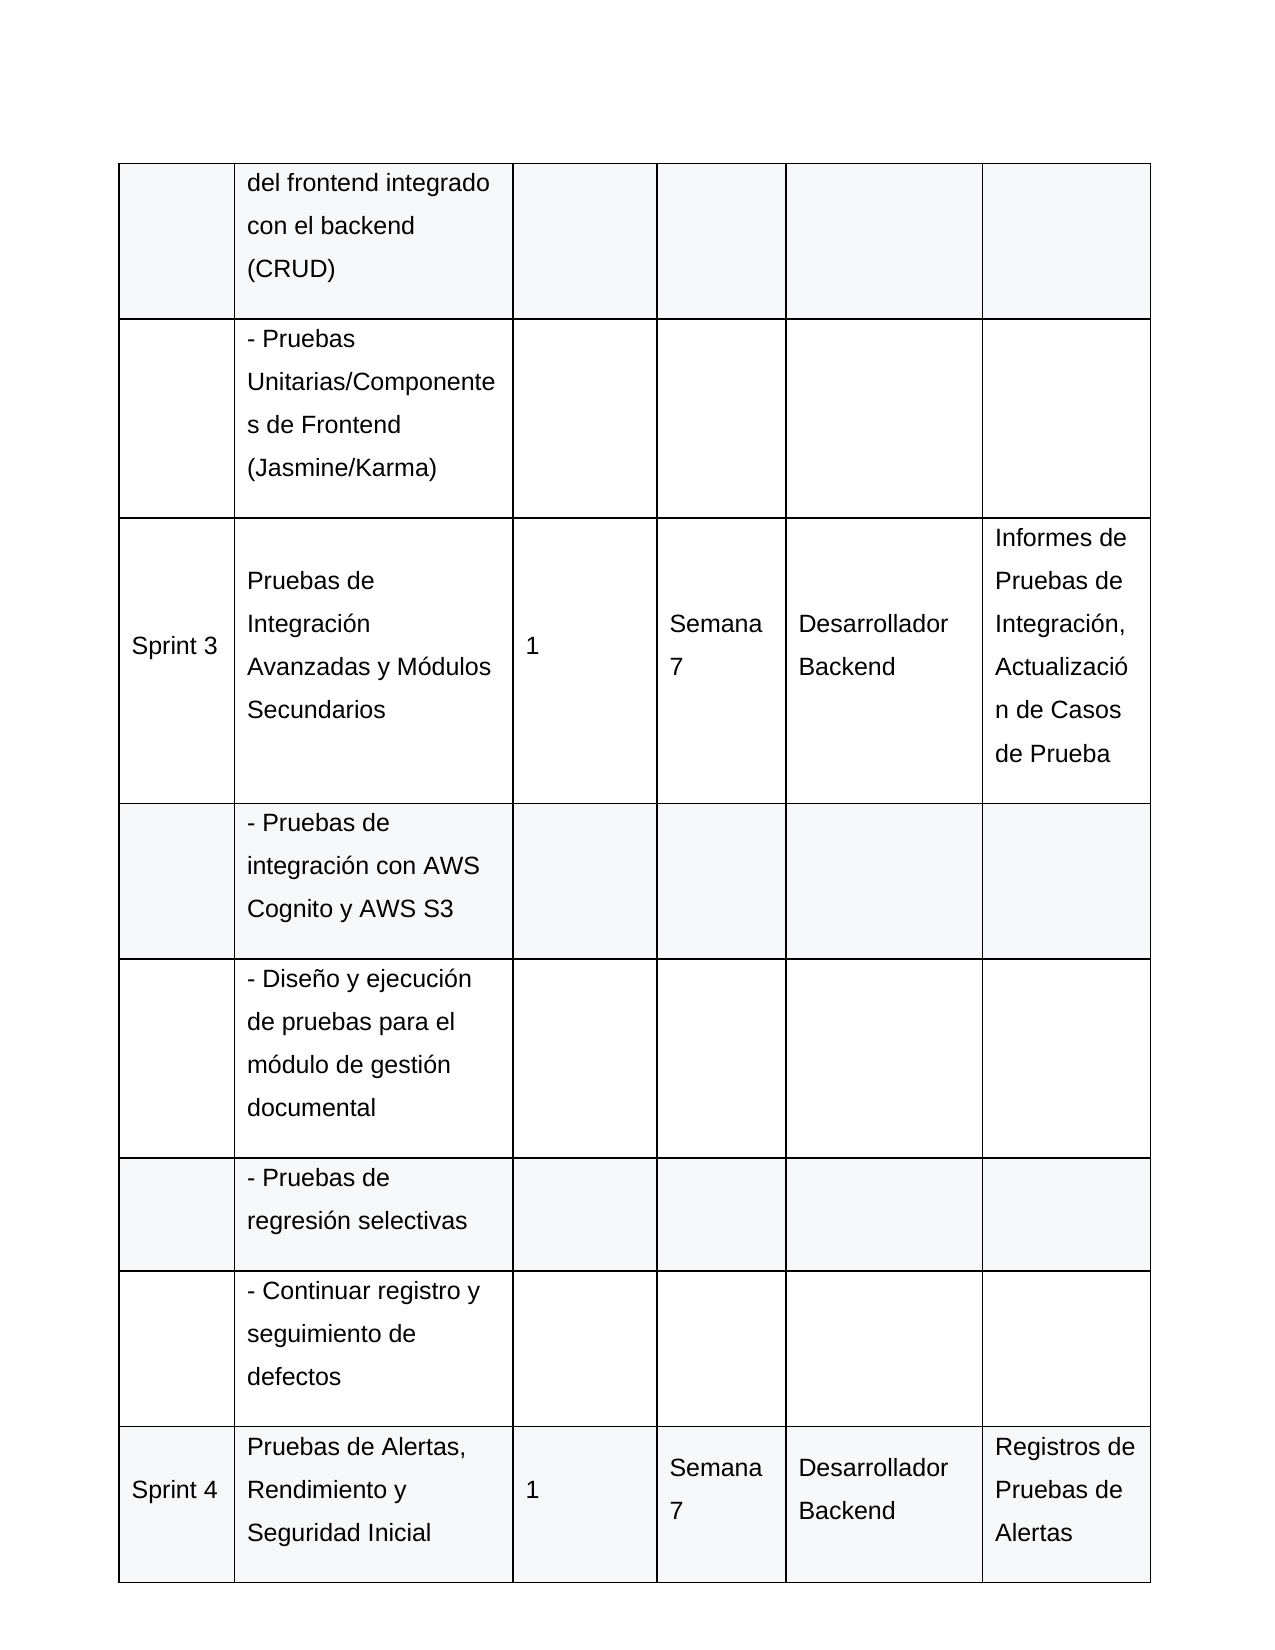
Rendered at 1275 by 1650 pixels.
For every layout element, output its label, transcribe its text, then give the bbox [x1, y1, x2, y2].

table_cell Informes de Pruebas de Integración, Actualización de Casos de Prueba [983, 519, 1150, 802]
table_cell [983, 1272, 1150, 1426]
table_cell [514, 960, 656, 1157]
table_cell [983, 320, 1150, 517]
table_cell [787, 1272, 982, 1426]
table_cell [514, 320, 656, 517]
table_cell [787, 320, 982, 517]
table_cell Desarrollador Backend [787, 1427, 982, 1582]
table_cell [514, 804, 656, 958]
table_cell [658, 804, 785, 958]
table_cell [120, 1272, 234, 1426]
table_cell [514, 164, 656, 318]
table_cell [787, 804, 982, 958]
table_cell Sprint 3 [120, 519, 234, 802]
table_cell Semana 7 [658, 1427, 785, 1582]
table_cell [983, 960, 1150, 1157]
table_cell - Pruebas de regresión selectivas [235, 1159, 512, 1270]
table_cell [983, 164, 1150, 318]
table_cell [658, 960, 785, 1157]
table_cell [787, 960, 982, 1157]
table_cell [658, 1159, 785, 1270]
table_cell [235, 164, 512, 318]
table_cell 1 [514, 1427, 656, 1582]
table_cell - Pruebas de integración con AWS Cognito y AWS S3 [235, 804, 512, 958]
table_cell [120, 164, 234, 318]
table_cell - Pruebas Unitarias/Componentes de Frontend (Jasmine/Karma) [235, 320, 512, 517]
table_cell Semana 7 [658, 519, 785, 802]
table_cell [658, 1272, 785, 1426]
table_cell [658, 164, 785, 318]
table_cell [787, 1159, 982, 1270]
table_cell Registros de Pruebas de Alertas [983, 1427, 1150, 1582]
table_cell [983, 1159, 1150, 1270]
table_cell Sprint 4 [120, 1427, 234, 1582]
table_cell [983, 804, 1150, 958]
table_cell [120, 1159, 234, 1270]
table_cell [120, 960, 234, 1157]
table_cell Desarrollador Backend [787, 519, 982, 802]
table_cell 1 [514, 519, 656, 802]
table_cell [514, 1159, 656, 1270]
table_cell [120, 804, 234, 958]
table_cell [120, 320, 234, 517]
table_cell Pruebas de Integración Avanzadas y Módulos Secundarios [235, 519, 512, 802]
table_cell - Diseño y ejecución de pruebas para el módulo de gestión documental [235, 960, 512, 1157]
table_cell Pruebas de Alertas, Rendimiento y Seguridad Inicial [235, 1427, 512, 1582]
table_cell [514, 1272, 656, 1426]
table_cell [658, 320, 785, 517]
table_cell - Continuar registro y seguimiento de defectos [235, 1272, 512, 1426]
table_cell [787, 164, 982, 318]
